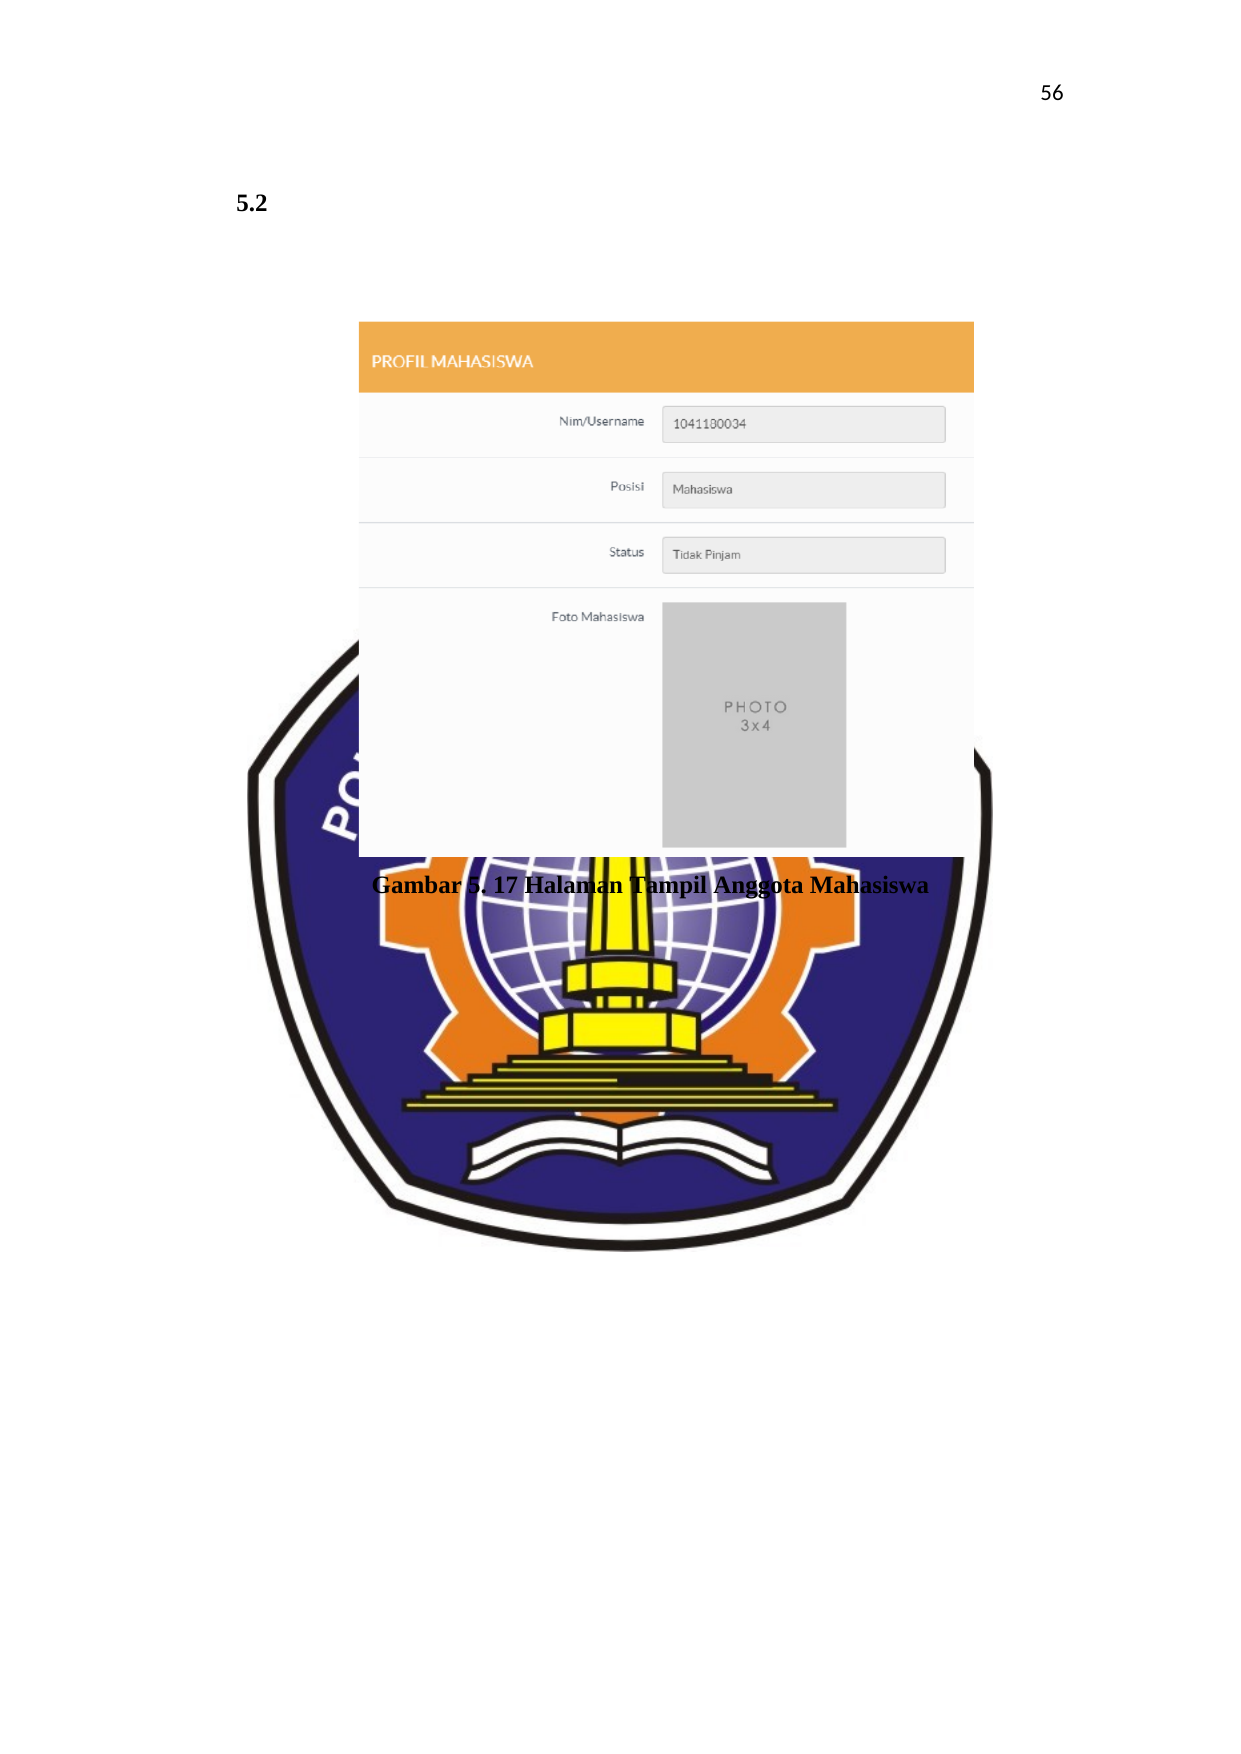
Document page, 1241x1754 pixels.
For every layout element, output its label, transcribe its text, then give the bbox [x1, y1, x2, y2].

subtitle Gambar 5. 17 Halaman Tampil Anggota Mahasiswa [238, 870, 1063, 899]
picture [247, 899, 993, 1252]
picture [247, 321, 993, 870]
